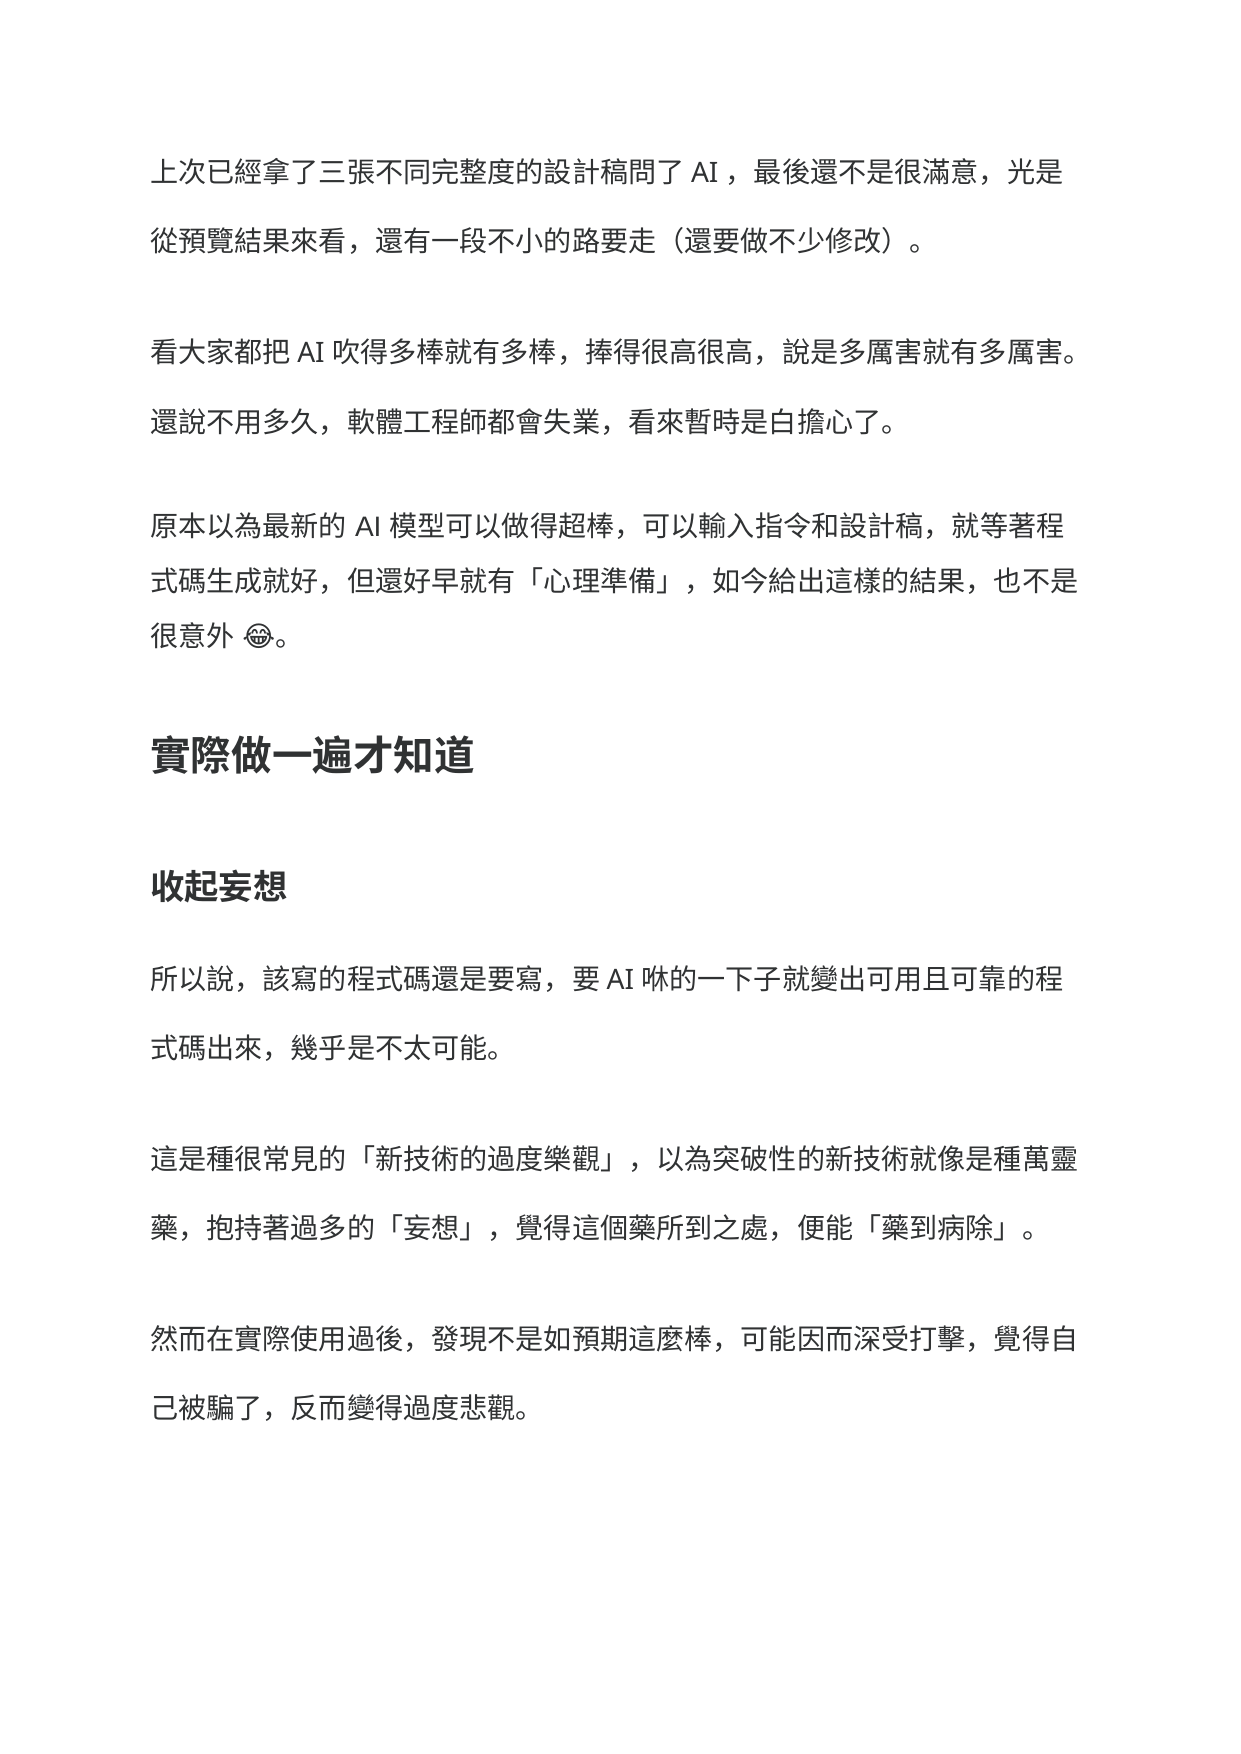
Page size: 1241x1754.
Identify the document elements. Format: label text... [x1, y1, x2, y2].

text 所以說，該寫的程式碼還是要寫，要 AI 咻的一下子就變出可用且可靠的程式碼出來，幾乎是不太可能。 [150, 957, 1090, 1067]
text 這是種很常見的「新技術的過度樂觀」，以為突破性的新技術就像是種萬靈藥，抱持著過多的「妄想」，覺得這個藥所到之處，便能「藥到病除」。 [150, 1137, 1090, 1247]
text 然而在實際使用過後，發現不是如預期這麼棒，可能因而深受打擊，覺得自己被騙了，反而變得過度悲觀。 [150, 1317, 1090, 1427]
text 原本以為最新的 AI 模型可以做得超棒，可以輸入指令和設計稿，就等著程式碼生成就好，但還好早就有「心理準備」，如今給出這樣的結果，也不是很意外 😂。 [150, 510, 1090, 653]
subtitle 收起妄想 [150, 859, 1090, 909]
subtitle 實際做一遍才知道 [150, 723, 1090, 782]
text 上次已經拿了三張不同完整度的設計稿問了 AI ，最後還不是很滿意，光是從預覽結果來看，還有一段不小的路要走（還要做不少修改）。 [150, 150, 1090, 260]
text 看大家都把 AI 吹得多棒就有多棒，捧得很高很高，說是多厲害就有多厲害。還說不用多久，軟體工程師都會失業，看來暫時是白擔心了。 [150, 330, 1090, 440]
